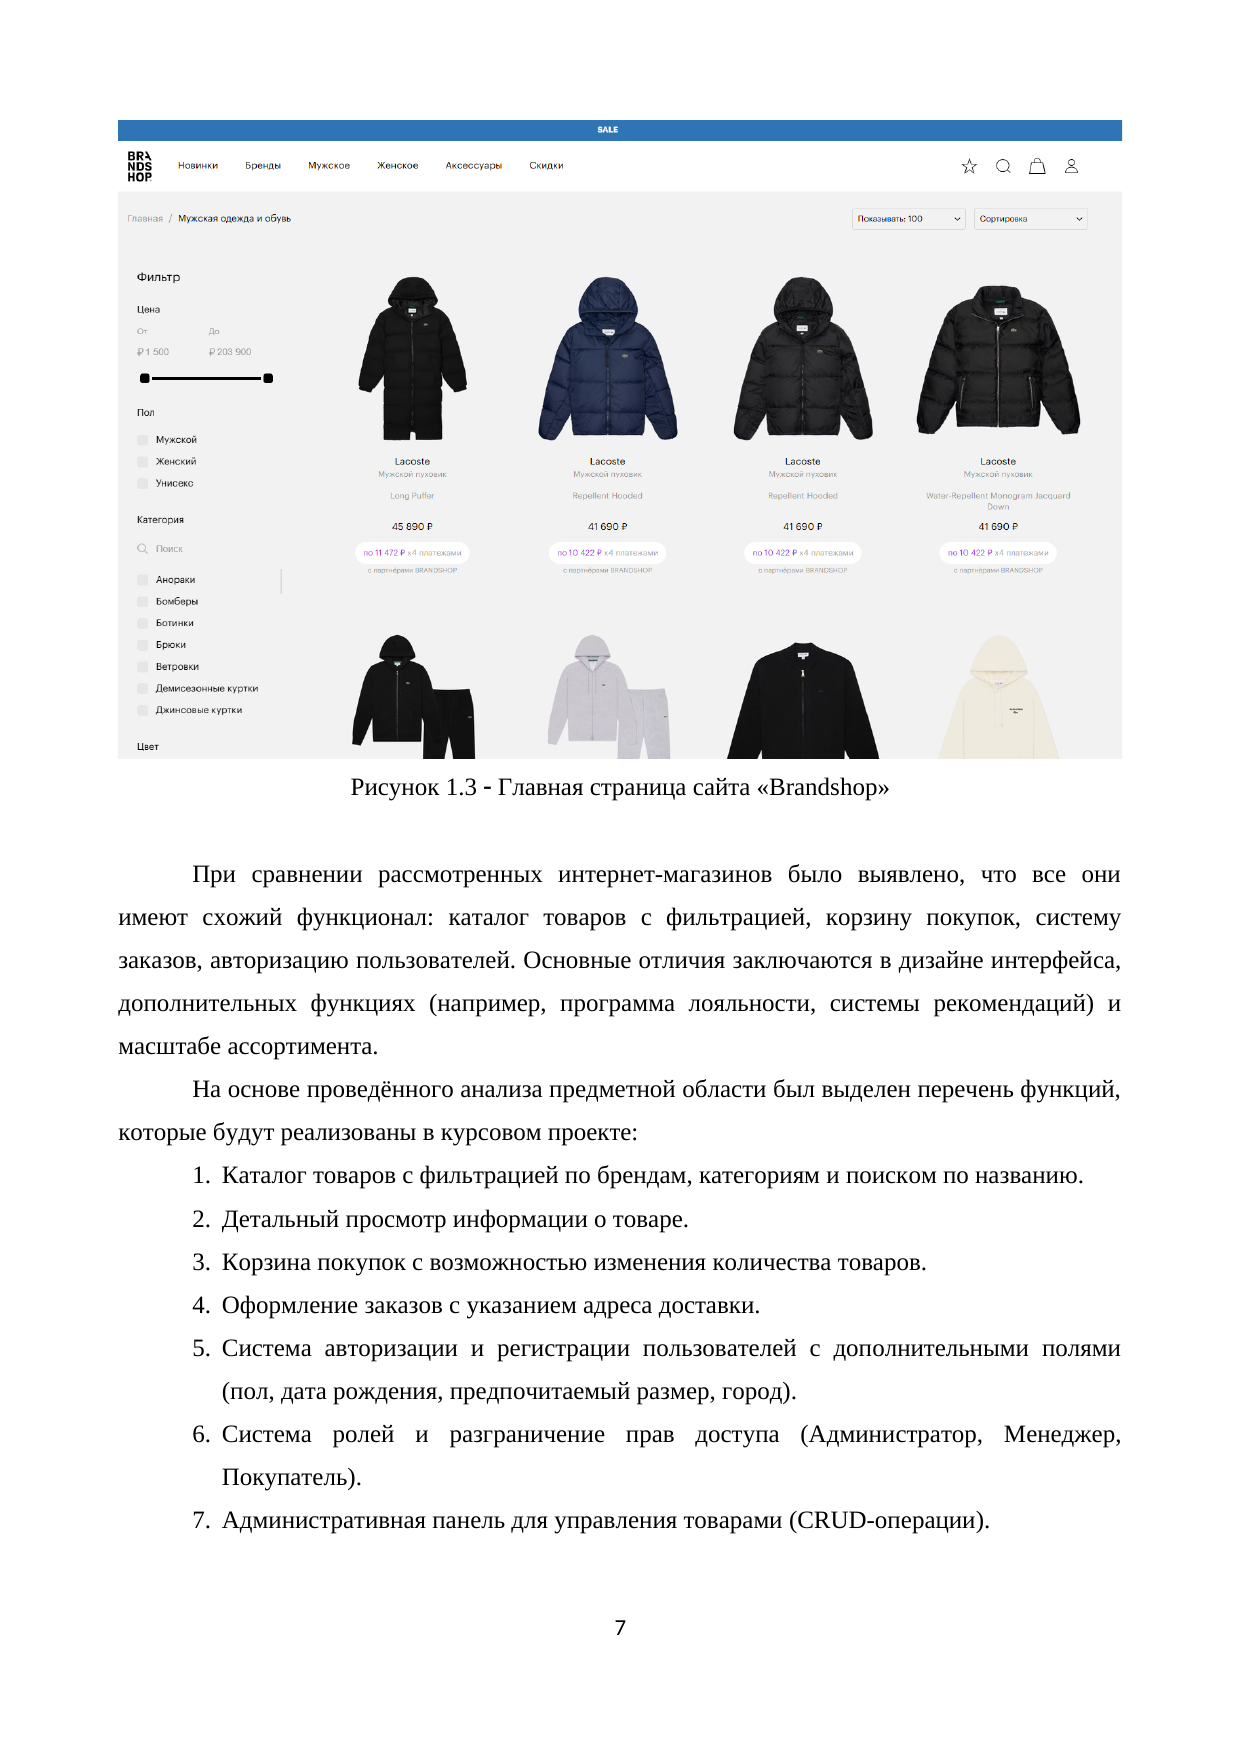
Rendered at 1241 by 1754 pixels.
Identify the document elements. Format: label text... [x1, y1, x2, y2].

list Каталог товаров с фильтрацией по брендам, категориям и поиском по названию. [192, 1161, 1122, 1189]
text На основе проведённого анализа предметной области был выделен перечень функций, которые будут реализованы в курсовом проекте: [118, 1074, 1122, 1146]
list Корзина покупок с возможностью изменения количества товаров. [192, 1247, 1122, 1276]
list Система авторизации и регистрации пользователей с дополнительными полями (пол, дата рождения, предпочитаемый размер, город). [192, 1333, 1122, 1405]
text Рисунок 1.3 Главная страница сайта «Brandshop» [118, 772, 1122, 801]
text При сравнении рассмотренных интернет-магазинов было выявлено, что все они имеют схожий функционал: каталог товаров с фильтрацией, корзину покупок, систему заказов, авторизацию пользователей. Основные отличия заключаются в дизайне интерфейса, дополнительных функциях (например, программа лояльности, системы рекомендаций) и масштабе ассортимента. [118, 859, 1122, 1060]
list Детальный просмотр информации о товаре. [192, 1204, 1122, 1232]
picture [118, 120, 1123, 759]
list Административная панель для управления товарами (CRUD-операции). [192, 1506, 1122, 1534]
list Оформление заказов с указанием адреса доставки. [192, 1290, 1122, 1319]
list Система ролей и разграничение прав доступа (Администратор, Менеджер, Покупатель). [192, 1419, 1122, 1491]
